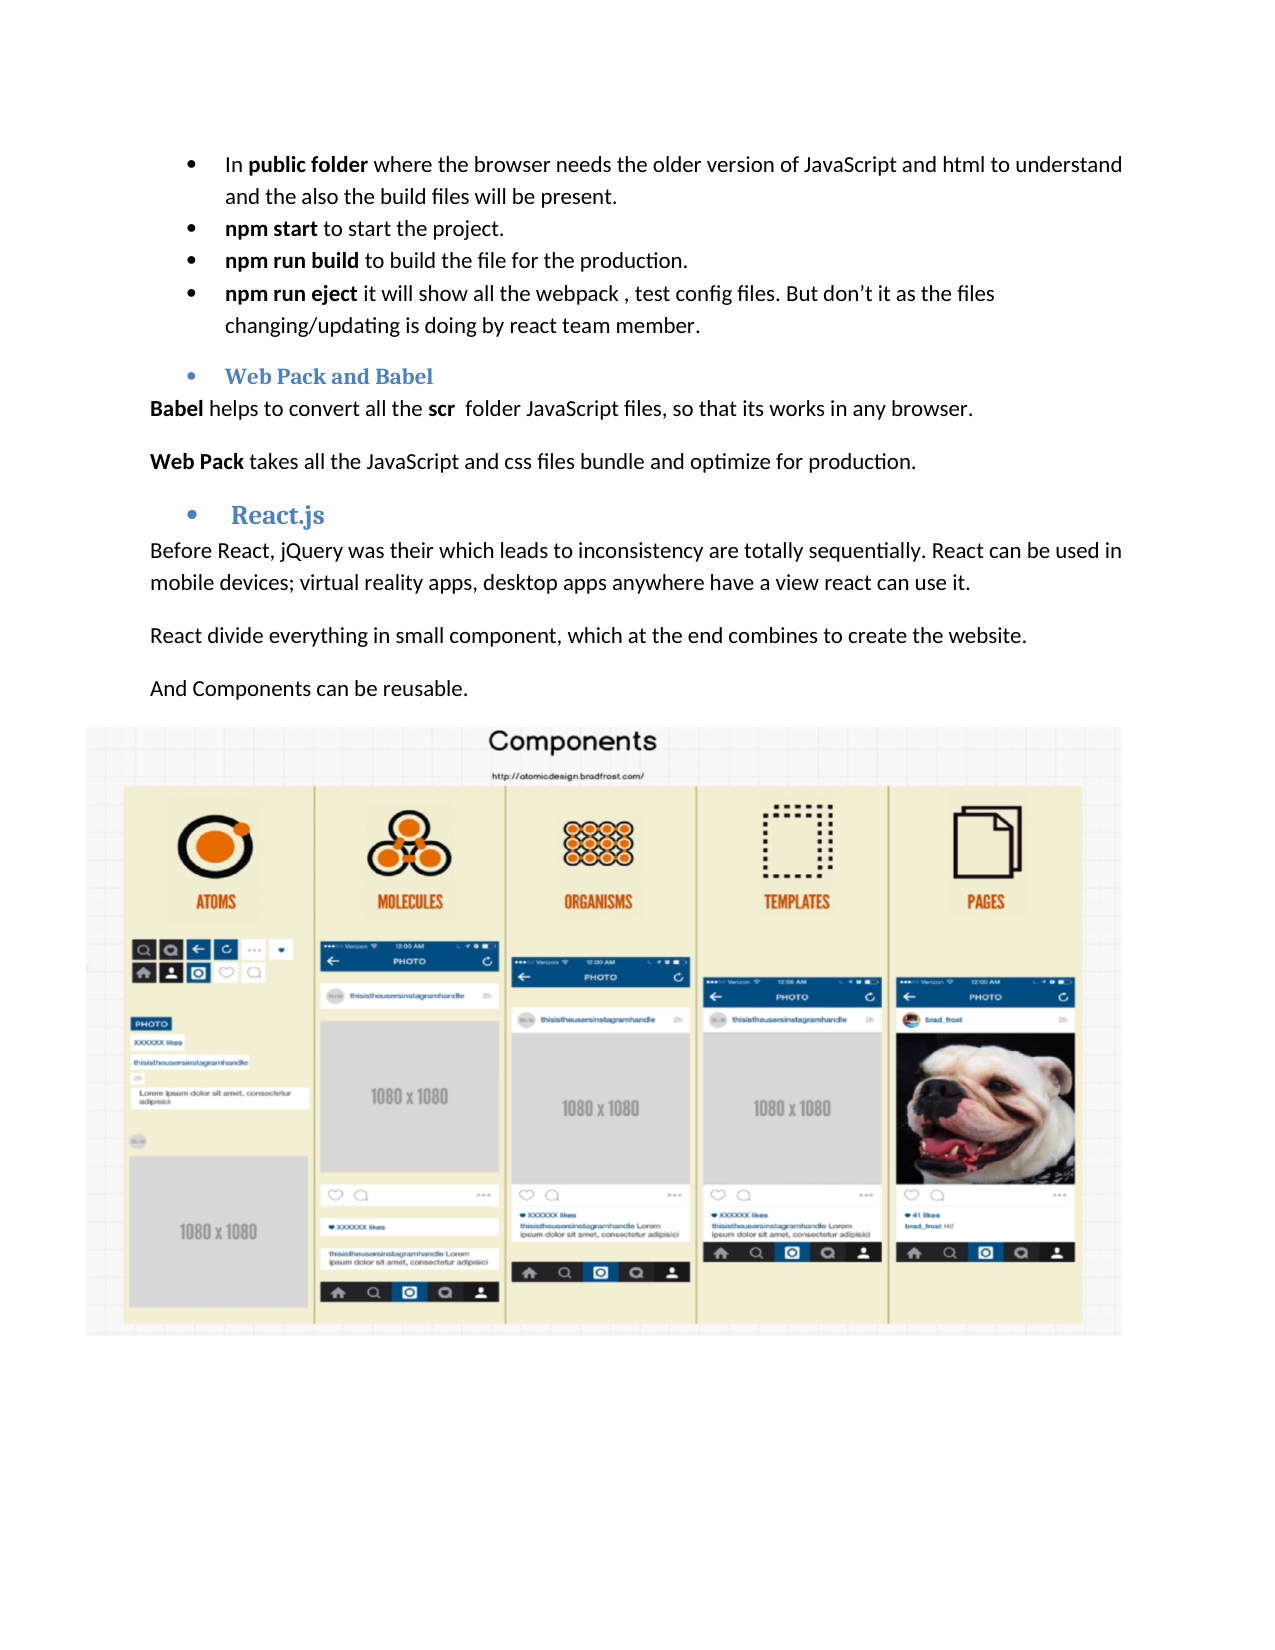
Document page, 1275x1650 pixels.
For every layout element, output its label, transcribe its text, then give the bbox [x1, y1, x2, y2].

text Web Pack takes all the JavaScript and css files bundle and optimize for production. [150, 447, 1125, 475]
text Babel helps to convert all the scr folder JavaScript files, so that its works in any browser. [150, 394, 1125, 422]
subtitle React.js [187, 500, 1125, 531]
subtitle Web Pack and Babel [187, 364, 1125, 390]
list npm run build to build the file for the production. [187, 247, 1125, 274]
text And Components can be reusable. [150, 674, 1125, 702]
table_header [75, 727, 1136, 1361]
text React divide everything in small component, which at the end combines to create the website. [150, 621, 1125, 649]
text Before React, jQuery was their which leads to inconsistency are totally sequentially. React can be used in mobile devices; virtual reality apps, desktop apps anywhere have a view react can use it. [150, 536, 1125, 596]
list npm start to start the project. [187, 214, 1125, 242]
list In public folder where the browser needs the older version of JavaScript and html to understand and the also the build files will be present. [187, 150, 1125, 210]
list npm run eject it will show all the webpack , test config files. But don’t it as the files changing/updating is doing by react team member. [187, 279, 1125, 339]
picture [86, 727, 1122, 1336]
